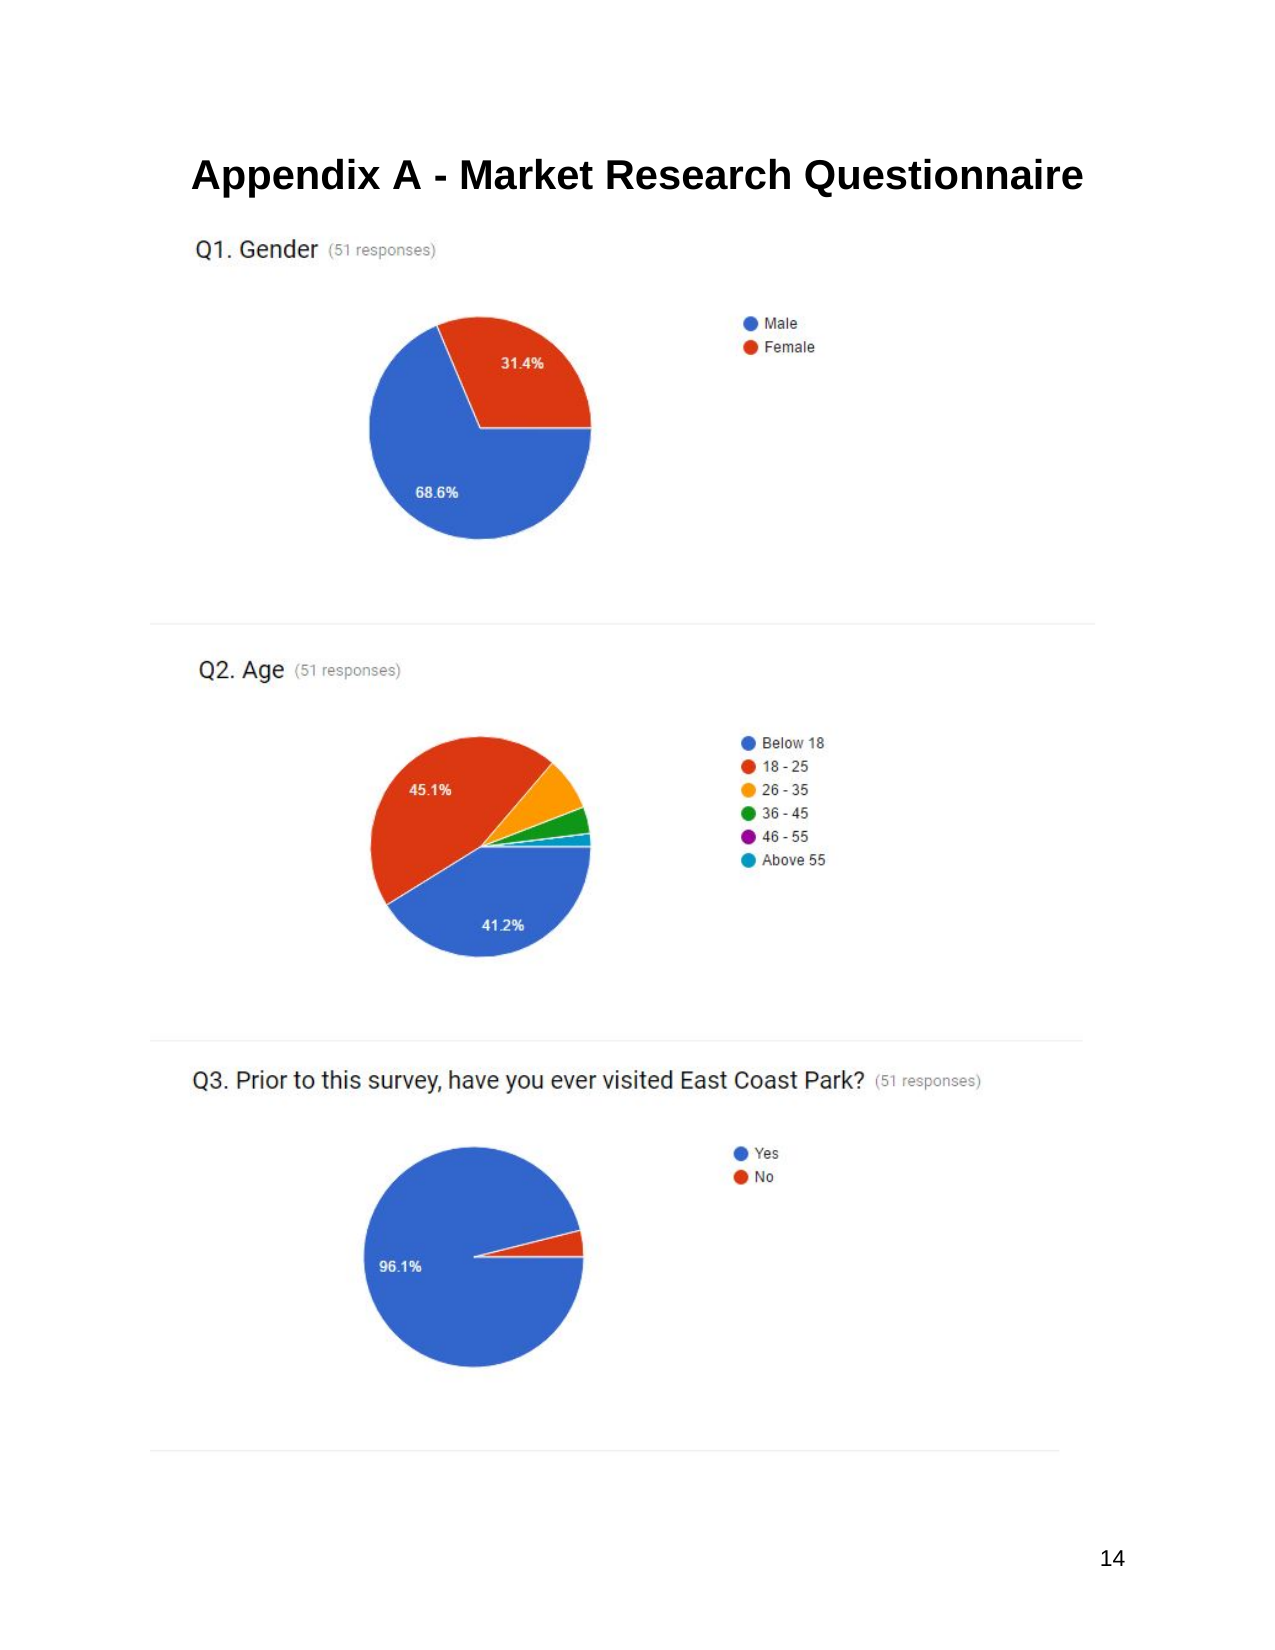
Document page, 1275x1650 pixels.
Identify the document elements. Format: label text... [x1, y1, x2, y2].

picture [150, 217, 1096, 626]
subtitle Appendix A - Market Research Questionnaire [150, 150, 1125, 198]
picture [150, 1047, 1060, 1487]
picture [150, 629, 1083, 1044]
